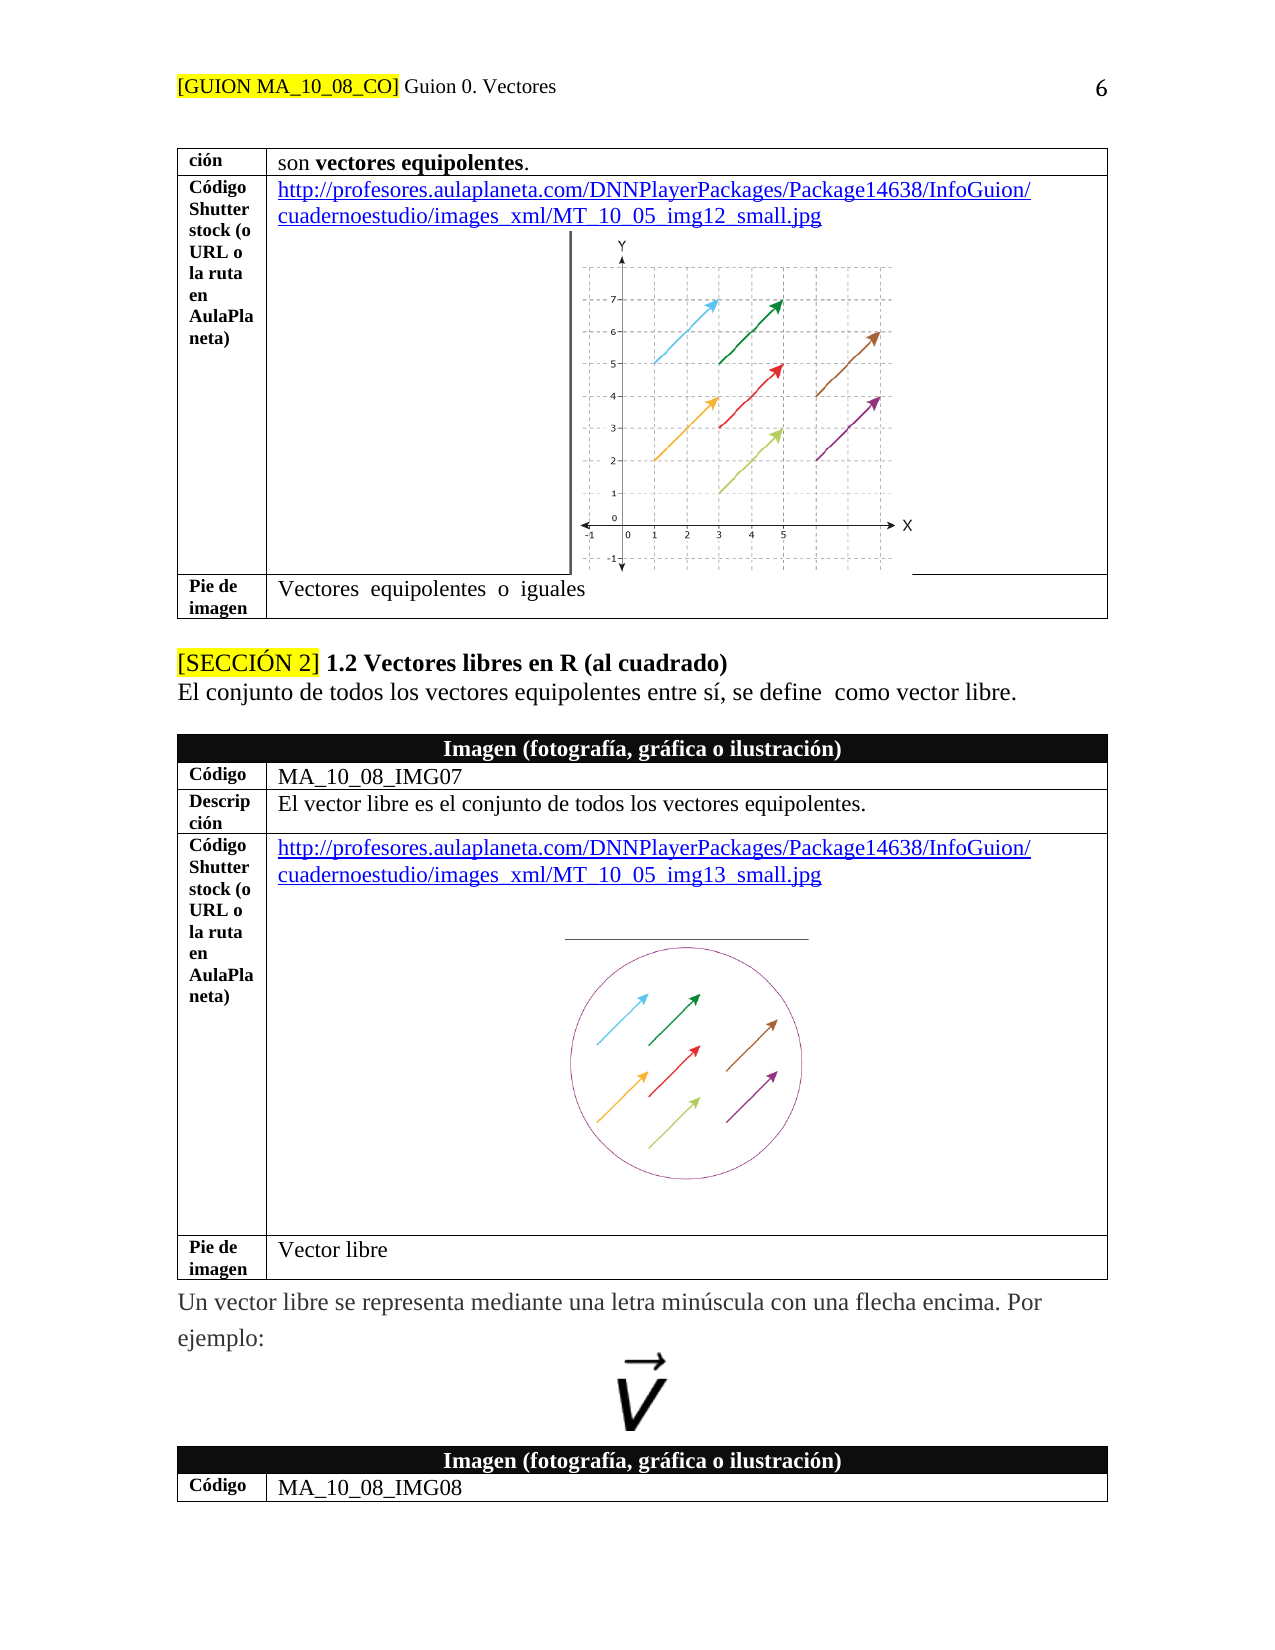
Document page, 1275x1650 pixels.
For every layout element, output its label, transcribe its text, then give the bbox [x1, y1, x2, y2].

table_cell Vectores equipolentes o iguales [267, 575, 1107, 618]
table_cell Código Shutterstock (o URL o la ruta en AulaPlaneta) [178, 176, 266, 574]
table_header Imagen (fotografía, gráfica o ilustración) [178, 735, 1107, 762]
picture [569, 231, 913, 575]
table_cell Código [178, 1474, 266, 1501]
table_cell Pie de imagen [178, 1236, 266, 1279]
table_cell http://profesores.aulaplaneta.com/DNNPlayerPackages/Package14638/InfoGuion/cuadernoestudio/images_xml/MT_10_05_img13_small.jpg [267, 834, 1107, 1235]
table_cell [267, 149, 1107, 175]
table_cell MA_10_08_IMG07 [267, 763, 1107, 789]
table_header Imagen (fotografía, gráfica o ilustración) [178, 1447, 1107, 1473]
text [SECCIÓN 2] 1.2 Vectores libres en R (al cuadrado) [319, 648, 1107, 677]
picture [617, 1352, 668, 1431]
table_cell Código Shutterstock (o URL o la ruta en AulaPlaneta) [178, 834, 266, 1235]
table_cell Código [178, 763, 266, 789]
text Un vector libre se representa mediante una letra minúscula con una flecha encima. Por ejemplo: [177, 1280, 1107, 1352]
table_cell http://profesores.aulaplaneta.com/DNNPlayerPackages/Package14638/InfoGuion/cuadernoestudio/images_xml/MT_10_05_img12_small.jpg [267, 176, 1107, 574]
text El conjunto de todos los vectores equipolentes entre sí, se define como vector libre. [177, 677, 1107, 706]
table_cell El vector libre es el conjunto de todos los vectores equipolentes. [267, 790, 1107, 833]
table_cell Pie de imagen [178, 575, 266, 618]
table_cell MA_10_08_IMG08 [267, 1474, 1107, 1501]
table_cell Vector libre [267, 1236, 1107, 1279]
picture [564, 939, 809, 1183]
table_cell Descripción [178, 149, 266, 175]
table_cell Descripción [178, 790, 266, 833]
